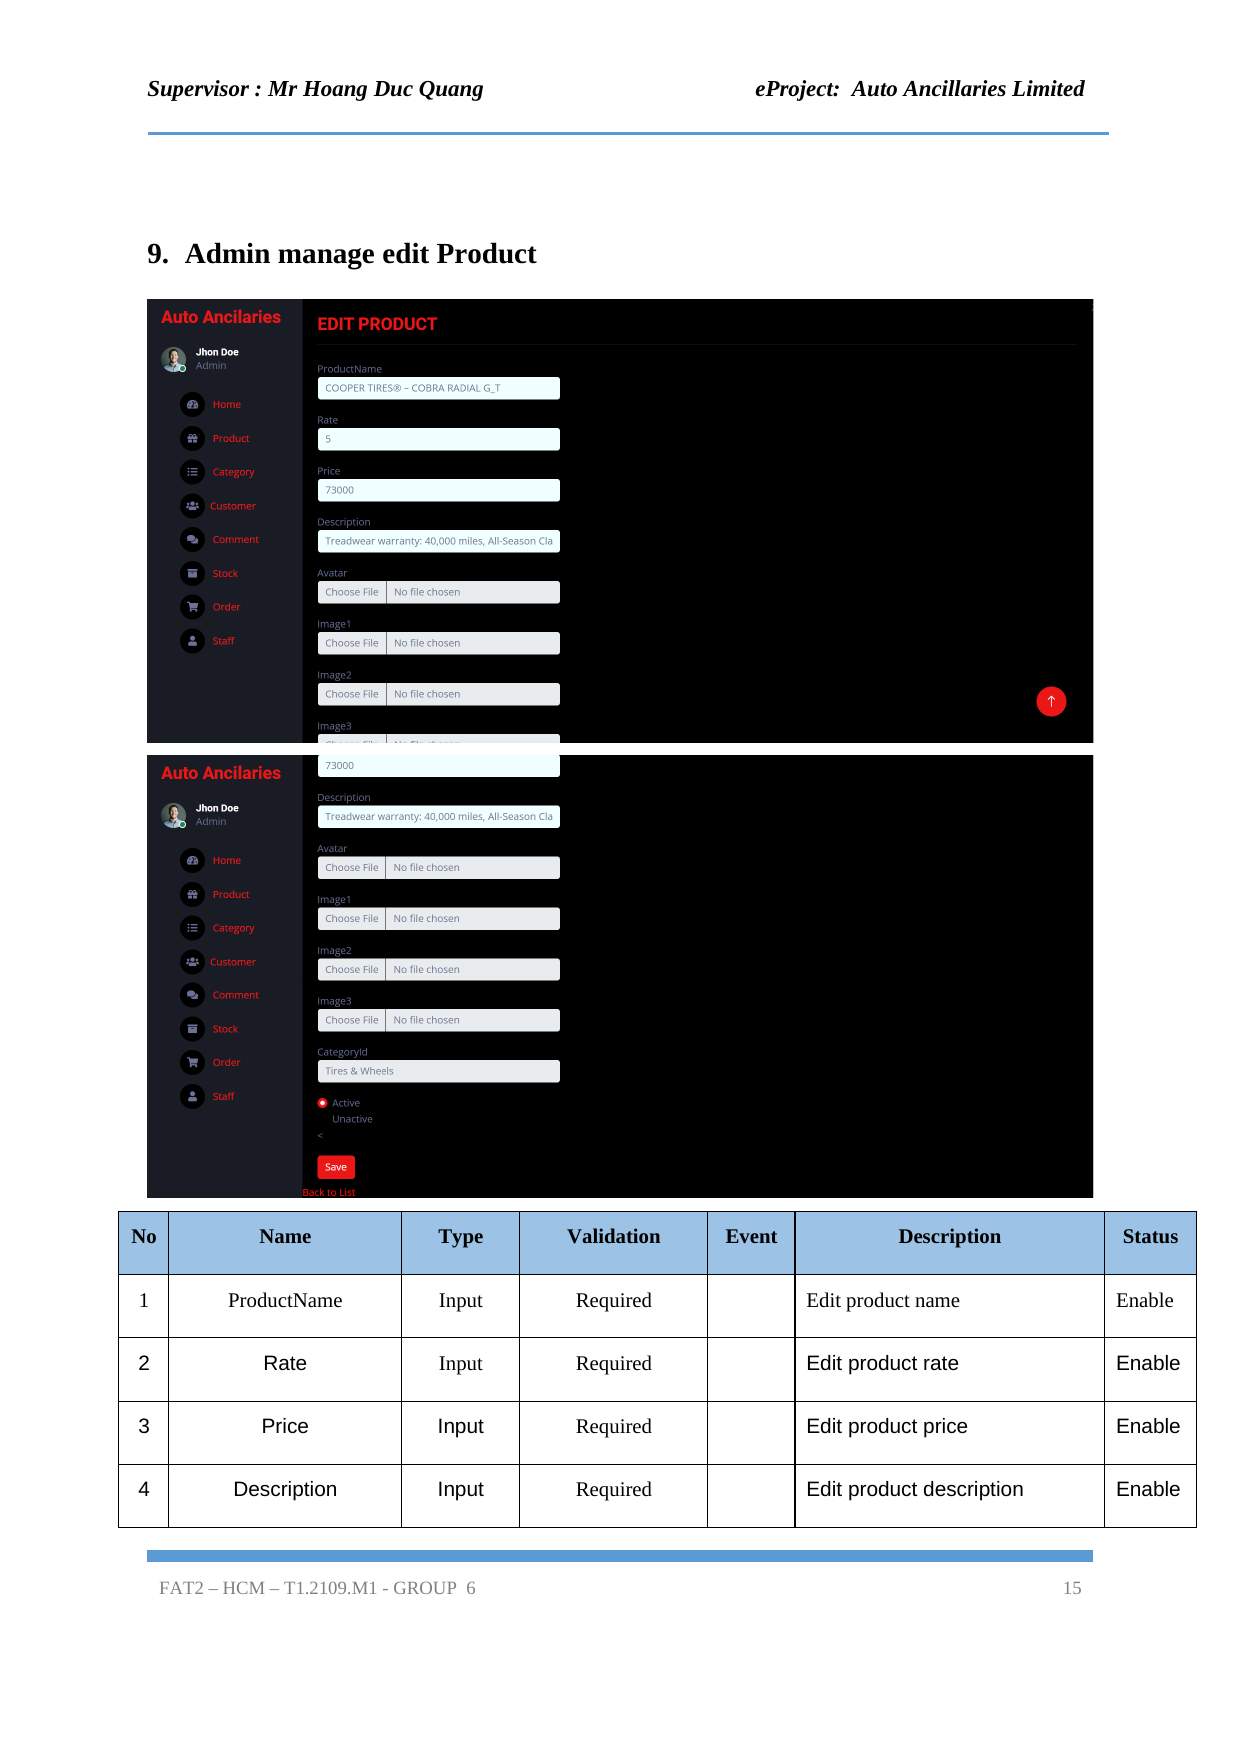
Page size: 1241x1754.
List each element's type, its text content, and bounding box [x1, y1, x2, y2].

table_cell Edit product price [796, 1402, 1104, 1464]
table_cell 2 [119, 1338, 168, 1401]
table_cell Input [402, 1402, 519, 1464]
table_cell [708, 1402, 794, 1464]
table_cell Description [169, 1465, 401, 1527]
table_cell Price [169, 1402, 401, 1464]
table_cell [708, 1275, 794, 1337]
table_cell Required [520, 1402, 707, 1464]
table_cell [708, 1338, 794, 1401]
table_cell Required [520, 1465, 707, 1527]
table_cell Enable [1105, 1338, 1196, 1401]
table_cell Enable [1105, 1402, 1196, 1464]
table_cell Edit product description [796, 1465, 1104, 1527]
table_header No [119, 1212, 168, 1274]
table_cell Enable [1105, 1275, 1196, 1337]
table_cell ProductName [169, 1275, 401, 1337]
subtitle Admin manage edit Product [147, 236, 1093, 270]
table_cell Input [402, 1275, 519, 1337]
table_cell Edit product rate [796, 1338, 1104, 1401]
table_cell Input [402, 1338, 519, 1401]
table_cell 1 [119, 1275, 168, 1337]
table_cell Required [520, 1338, 707, 1401]
picture [147, 755, 1094, 1198]
table_cell 3 [119, 1402, 168, 1464]
table_cell Input [402, 1465, 519, 1527]
table_header Event [708, 1212, 794, 1274]
table_header Description [796, 1212, 1104, 1274]
table_cell Enable [1105, 1465, 1196, 1527]
picture [147, 299, 1094, 743]
table_cell [708, 1465, 794, 1527]
table_cell Edit product name [796, 1275, 1104, 1337]
table_header Validation [520, 1212, 707, 1274]
table_header Status [1105, 1212, 1196, 1274]
table_cell Required [520, 1275, 707, 1337]
table_header Name [169, 1212, 401, 1274]
table_header Type [402, 1212, 519, 1274]
table_cell 4 [119, 1465, 168, 1527]
table_cell Rate [169, 1338, 401, 1401]
